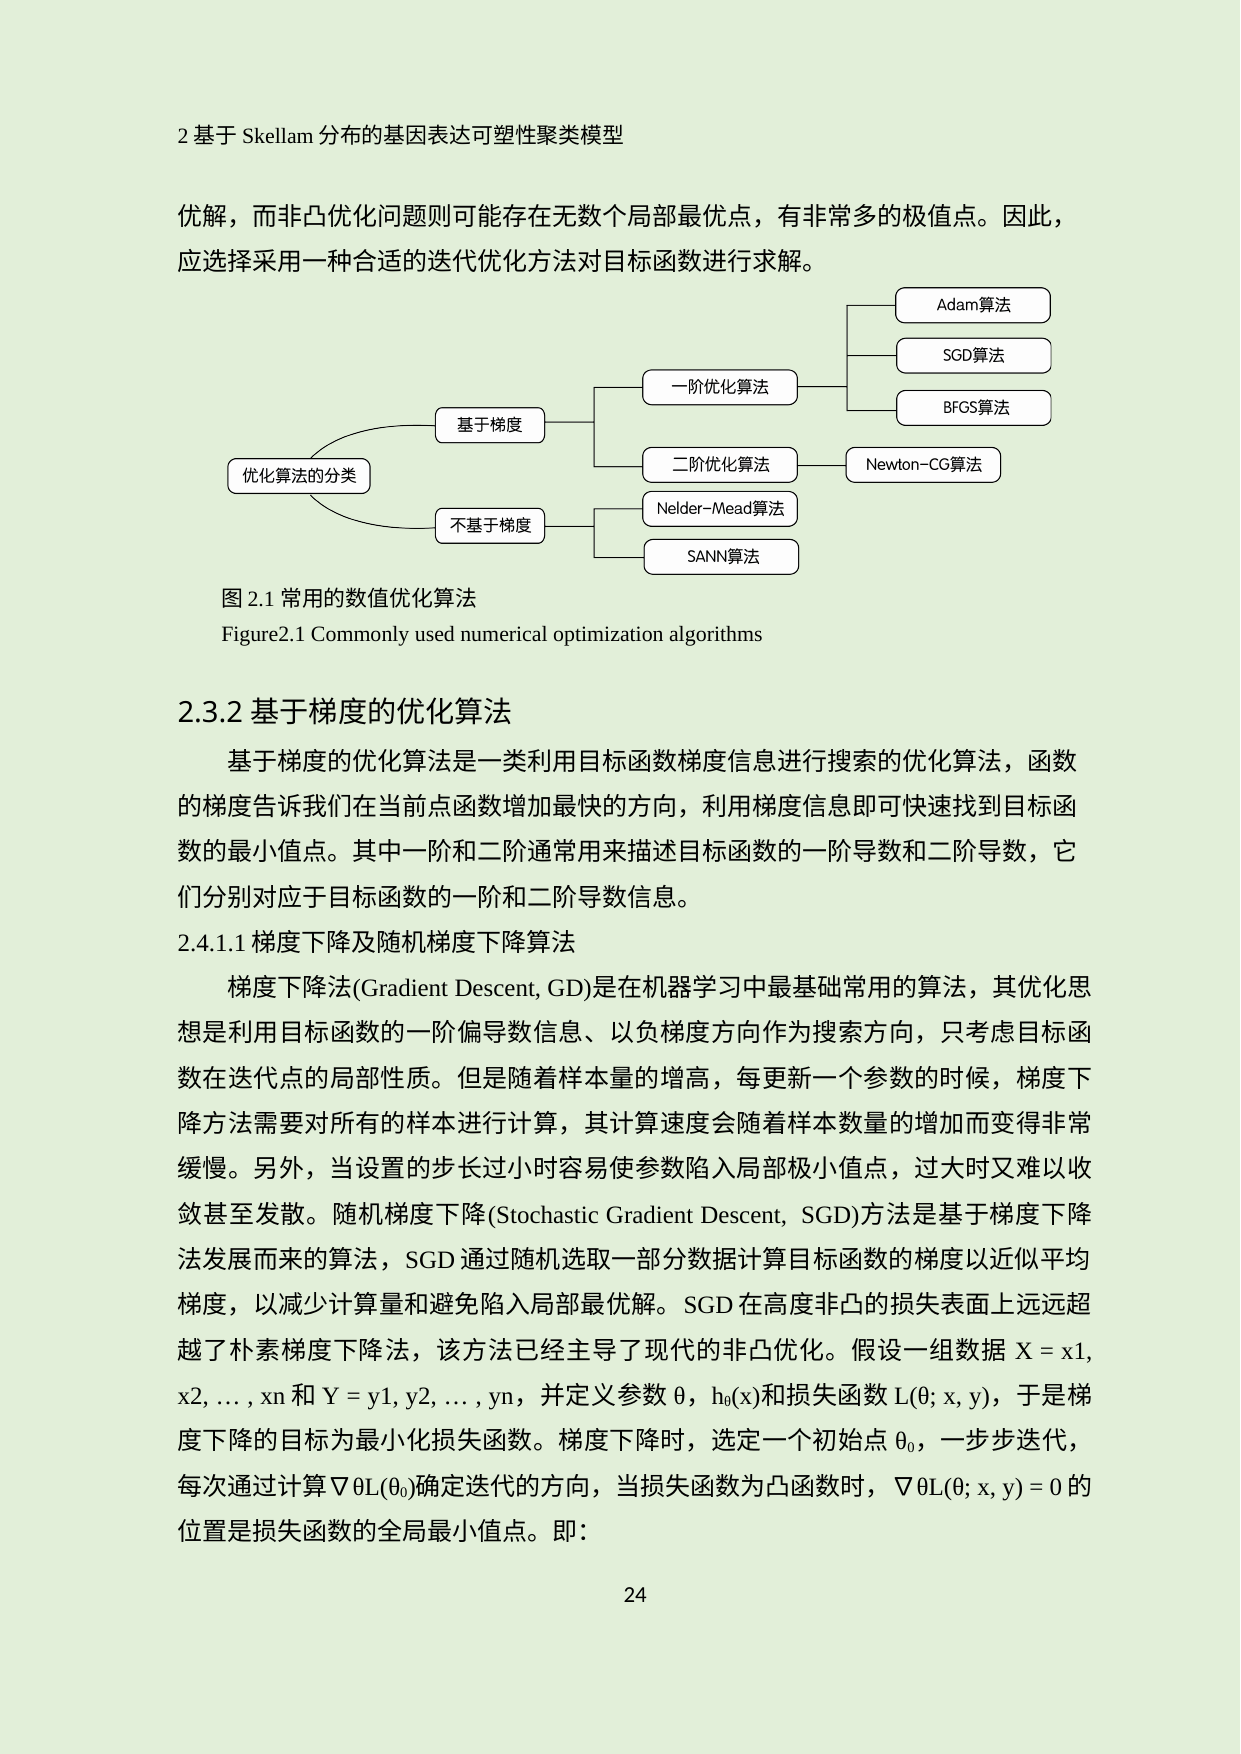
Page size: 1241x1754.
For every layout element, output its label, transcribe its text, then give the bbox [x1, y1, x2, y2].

text 基于梯度的优化算法是一类利用目标函数梯度信息进行搜索的优化算法，函数的梯度告诉我们在当前点函数增加最快的方向，利用梯度信息即可快速找到目标函数的最小值点。其中一阶和二阶通常用来描述目标函数的一阶导数和二阶导数，它们分别对应于目标函数的一阶和二阶导数信息。 [177, 741, 1092, 913]
text 2.3.2 基于梯度的优化算法 [177, 688, 1092, 731]
text Figure2.1 Commonly used numerical optimization algorithms [177, 621, 1092, 646]
text 图2.1 常用的数值优化算法 [177, 581, 1092, 613]
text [177, 197, 1092, 278]
text 2.4.1.1梯度下降及随机梯度下降算法 [177, 922, 1092, 958]
picture [227, 287, 1052, 575]
text 梯度下降法(Gradient Descent, GD)是在机器学习中最基础常用的算法，其优化思想是利用目标函数的一阶偏导数信息、以负梯度方向作为搜索方向，只考虑目标函数在迭代点的局部性质。但是随着样本量的增高，每更新一个参数的时候，梯度下降方法需要对所有的样本进行计算，其计算速度会随着样本数量的增加而变得非常缓慢。另外，当设置的步长过小时容易使参数陷入局部极小值点，过大时又难以收敛甚至发散。随机梯度下降(Stochastic Gradient Descent, SGD)方法是基于梯度下降法发展而来的算法，SGD通过随机选取一部分数据计算目标函数的梯度以近似平均梯度，以减少计算量和避免陷入局部最优解。SGD在高度非凸的损失表面上远远超越了朴素梯度下降法，该方法已经主导了现代的非凸优化。假设一组数据X = x1, x2, … , xn和Y = y1, y2, … , yn，并定义参数θ，hθ(x)和损失函数L(θ; x, y)，于是梯度下降的目标为最小化损失函数。梯度下降时，选定一个初始点θ0，一步步迭代，每次通过计算∇θL(θ0)确定迭代的方向，当损失函数为凸函数时，∇θL(θ; x, y) = 0的位置是损失函数的全局最小值点。即： [177, 968, 1092, 1548]
